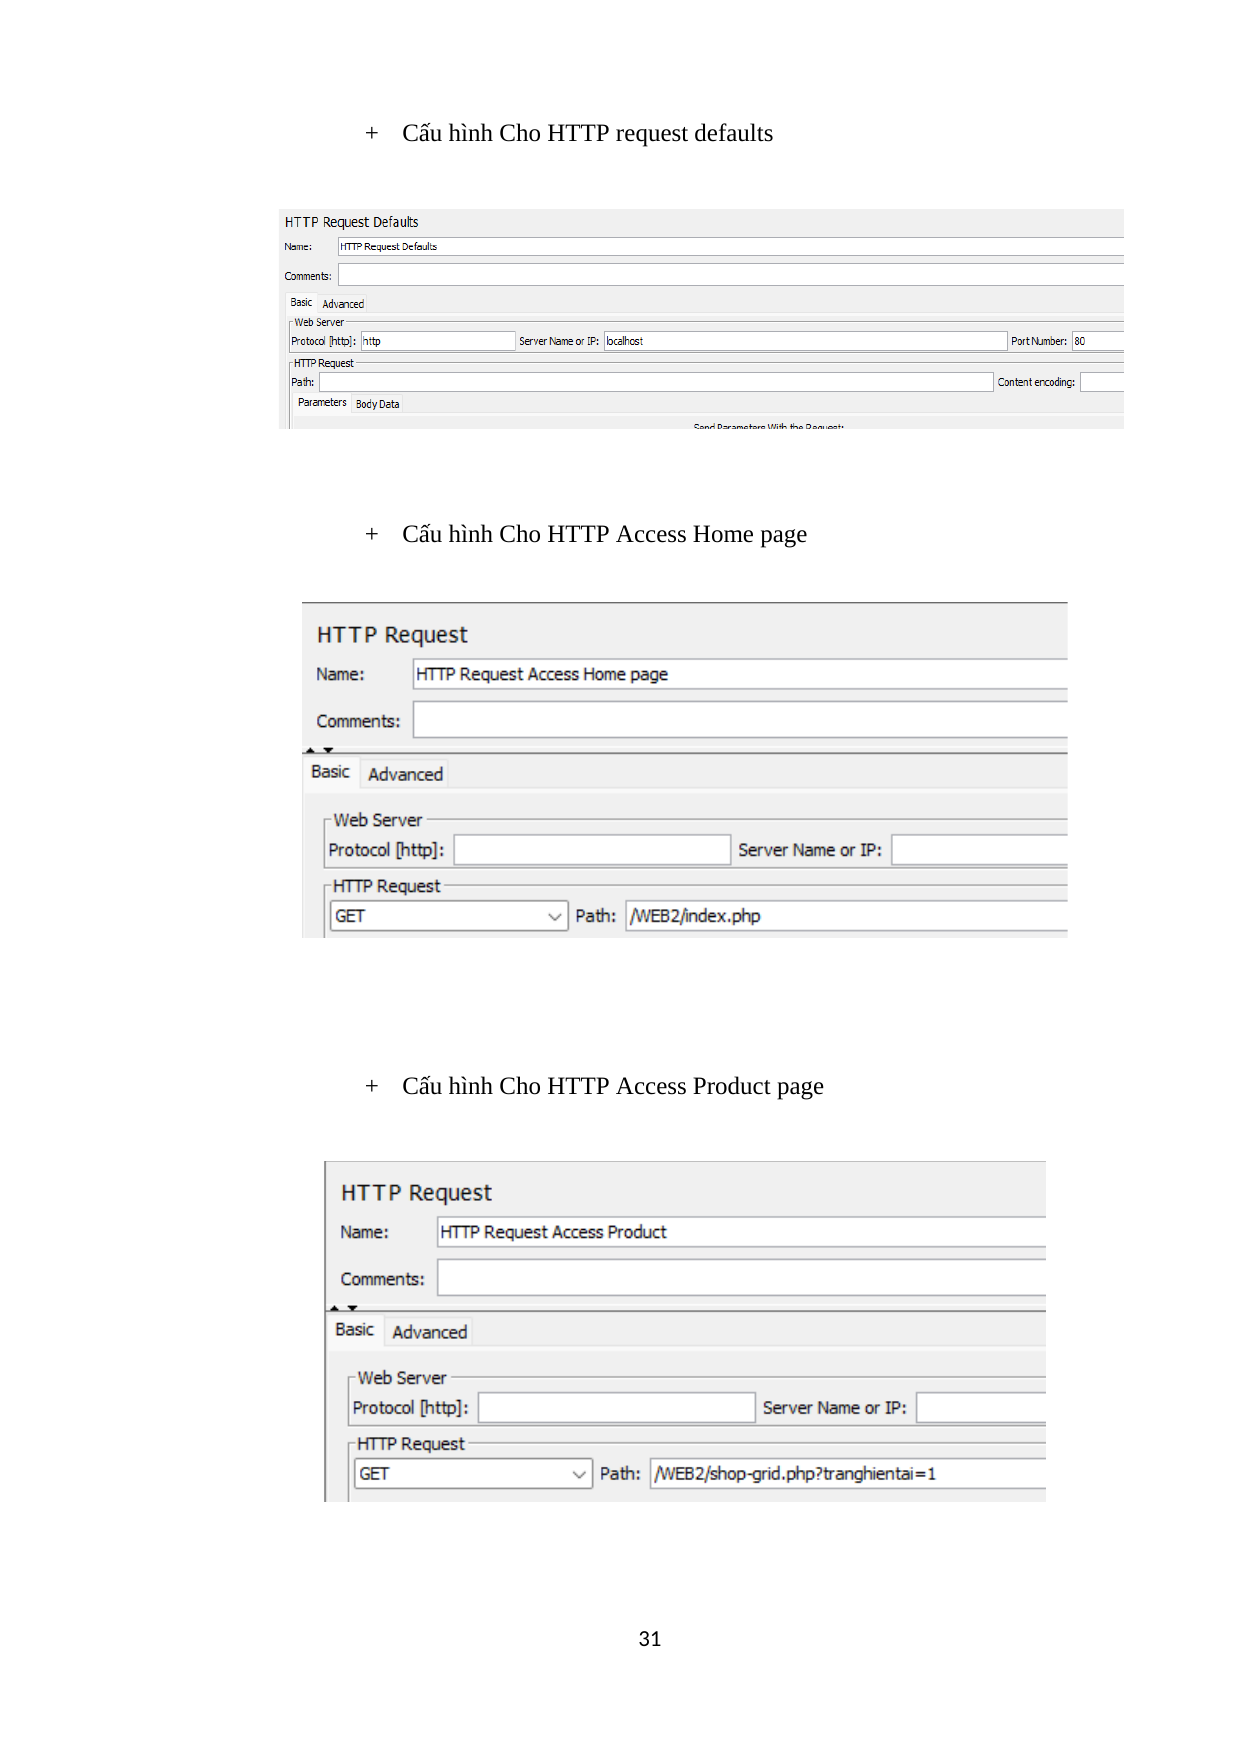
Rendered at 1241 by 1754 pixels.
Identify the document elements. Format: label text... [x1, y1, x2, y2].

picture [323, 1161, 1046, 1502]
list Cấu hình Cho HTTP Access Product page [364, 1071, 1122, 1100]
picture [278, 209, 1124, 429]
list Cấu hình Cho HTTP request defaults [364, 118, 1122, 147]
picture [302, 602, 1068, 938]
list Cấu hình Cho HTTP Access Home page [364, 519, 1122, 548]
